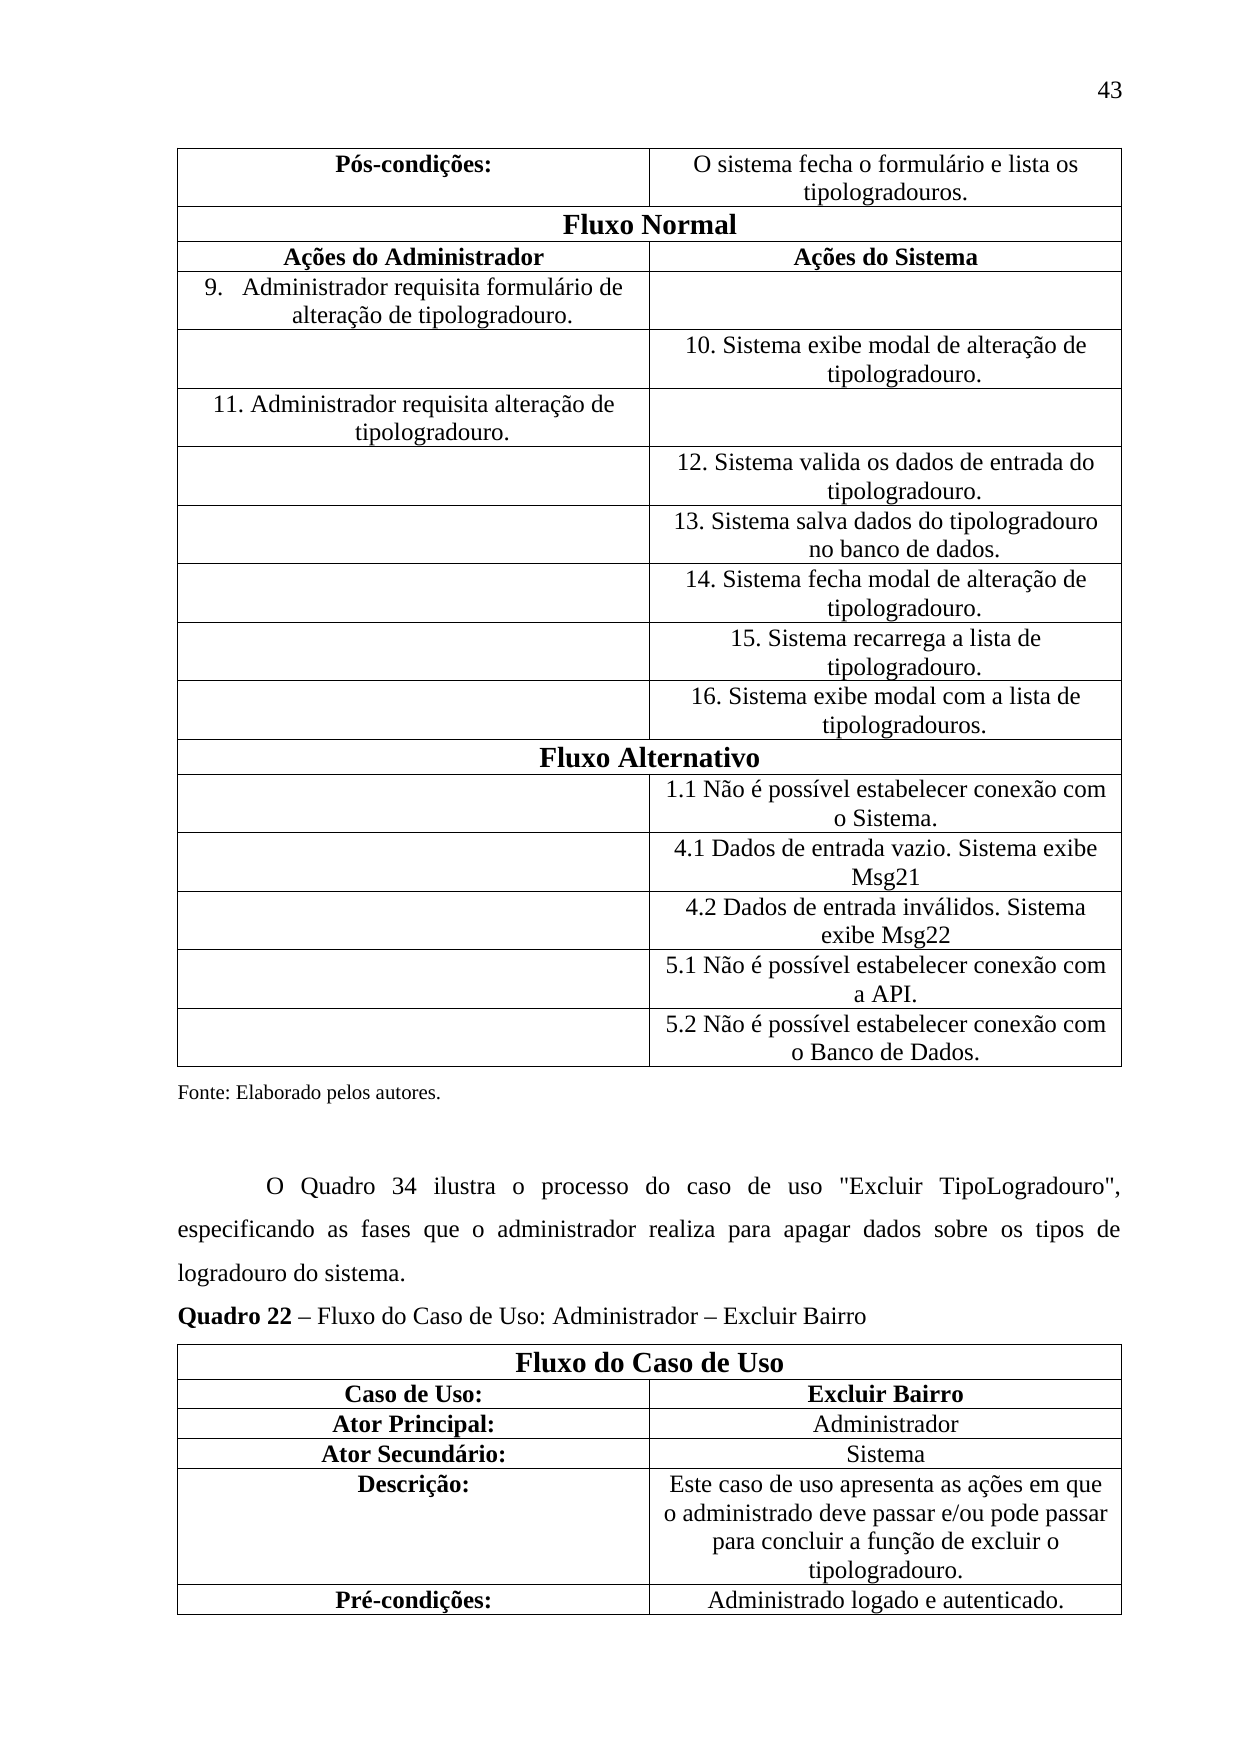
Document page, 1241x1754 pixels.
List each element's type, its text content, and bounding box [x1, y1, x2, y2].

table_cell [178, 564, 649, 622]
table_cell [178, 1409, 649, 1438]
table_cell Sistema exibe modal de alteração de tipologradouro. [650, 330, 1121, 388]
table_cell Administrador requisita alteração de tipologradouro. [178, 389, 649, 446]
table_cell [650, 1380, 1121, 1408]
text Fonte: Elaborado pelos autores. [177, 1080, 1122, 1104]
text O Quadro 34 ilustra o processo do caso de uso "Excluir TipoLogradouro", especificando as fases que o administrador realiza para apagar dados sobre os tipos de logradouro do sistema. [177, 1171, 1122, 1286]
text Quadro 22 – Fluxo do Caso de Uso: Administrador – Excluir Bairro [177, 1301, 1122, 1329]
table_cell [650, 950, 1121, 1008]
table_cell [178, 681, 649, 739]
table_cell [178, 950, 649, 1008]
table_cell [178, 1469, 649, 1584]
table_cell Fluxo Normal [178, 207, 1121, 241]
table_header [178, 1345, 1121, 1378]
table_cell O sistema fecha o formulário e lista os tipologradouros. [650, 149, 1121, 206]
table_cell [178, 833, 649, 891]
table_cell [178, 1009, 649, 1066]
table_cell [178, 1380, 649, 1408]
table_cell Sistema salva dados do tipologradouro no banco de dados. [650, 506, 1121, 563]
table_cell [650, 389, 1121, 446]
table_cell Sistema recarrega a lista de tipologradouro. [650, 623, 1121, 680]
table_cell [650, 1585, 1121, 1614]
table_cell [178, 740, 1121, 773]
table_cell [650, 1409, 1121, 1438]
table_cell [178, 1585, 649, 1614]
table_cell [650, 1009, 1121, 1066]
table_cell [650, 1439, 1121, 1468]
table_cell [178, 447, 649, 505]
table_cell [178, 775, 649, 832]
table_cell [178, 623, 649, 680]
table_cell Sistema valida os dados de entrada do tipologradouro. [650, 447, 1121, 505]
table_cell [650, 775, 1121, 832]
table_cell Pós-condições: [178, 149, 649, 206]
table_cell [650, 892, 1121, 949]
table_cell Ações do Administrador [178, 242, 649, 271]
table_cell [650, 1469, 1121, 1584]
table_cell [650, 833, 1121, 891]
table_cell [178, 506, 649, 563]
table_cell Ações do Sistema [650, 242, 1121, 271]
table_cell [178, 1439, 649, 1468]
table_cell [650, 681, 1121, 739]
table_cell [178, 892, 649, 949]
table_cell Administrador requisita formulário de alteração de tipologradouro. [178, 272, 649, 329]
table_cell [650, 272, 1121, 329]
table_cell Sistema fecha modal de alteração de tipologradouro. [650, 564, 1121, 622]
table_cell [178, 330, 649, 388]
